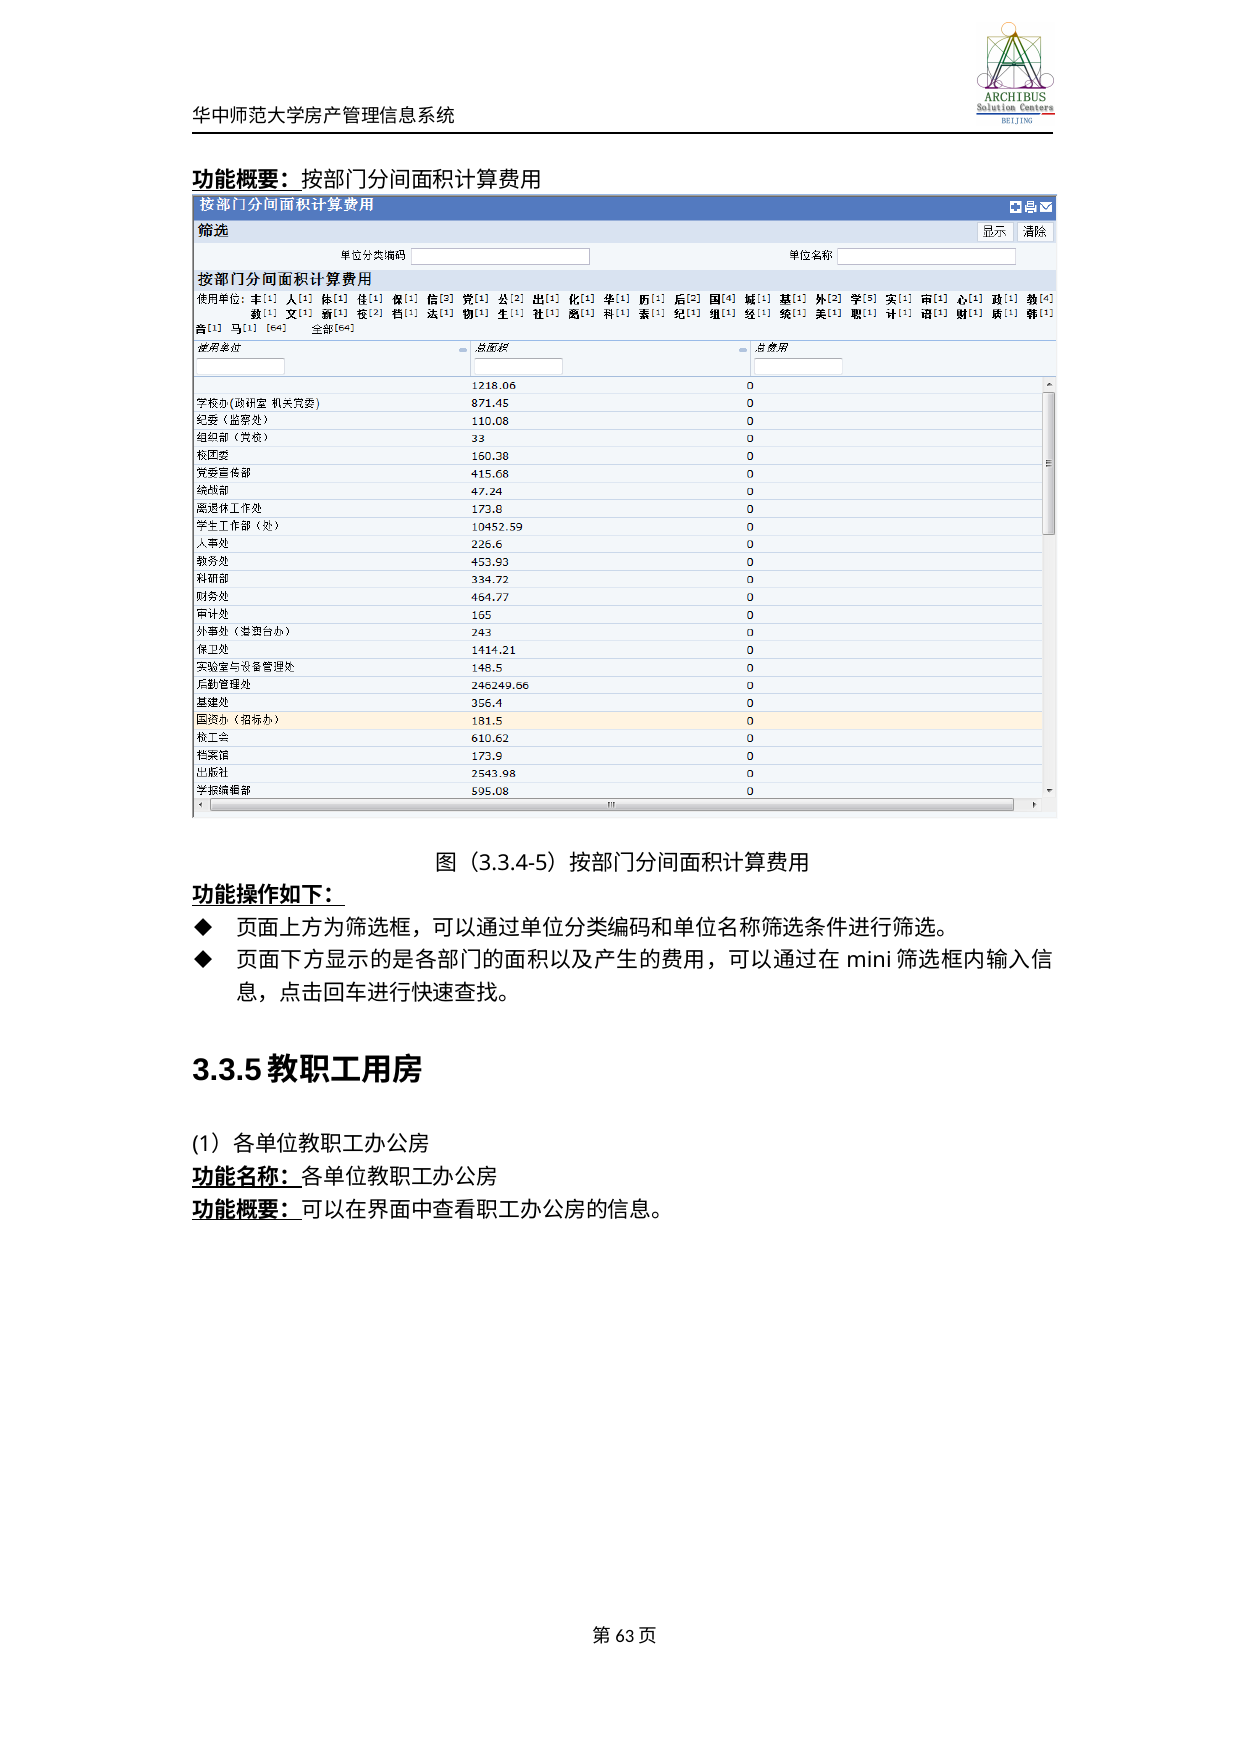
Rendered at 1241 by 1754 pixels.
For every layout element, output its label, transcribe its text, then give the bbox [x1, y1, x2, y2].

text 功能操作如下： [192, 877, 1053, 909]
list 页面下方显示的是各部门的面积以及产生的费用，可以通过在mini筛选框内输入信息，点击回车进行快速查找。 [192, 942, 1053, 1007]
text (1）各单位教职工办公房 [192, 1126, 1053, 1159]
picture [192, 194, 1058, 819]
text 图（3.3.4-5）按部门分间面积计算费用 [192, 844, 1053, 877]
text 功能名称：各单位教职工办公房 [192, 1159, 1053, 1191]
list 页面上方为筛选框，可以通过单位分类编码和单位名称筛选条件进行筛选。 [192, 909, 1053, 942]
text 功能概要：可以在界面中查看职工办公房的信息。 [192, 1191, 1053, 1224]
subtitle 3.3.5教职工用房 [192, 1034, 1053, 1099]
text 功能概要：按部门分间面积计算费用 [192, 162, 1053, 194]
picture [976, 22, 1055, 126]
